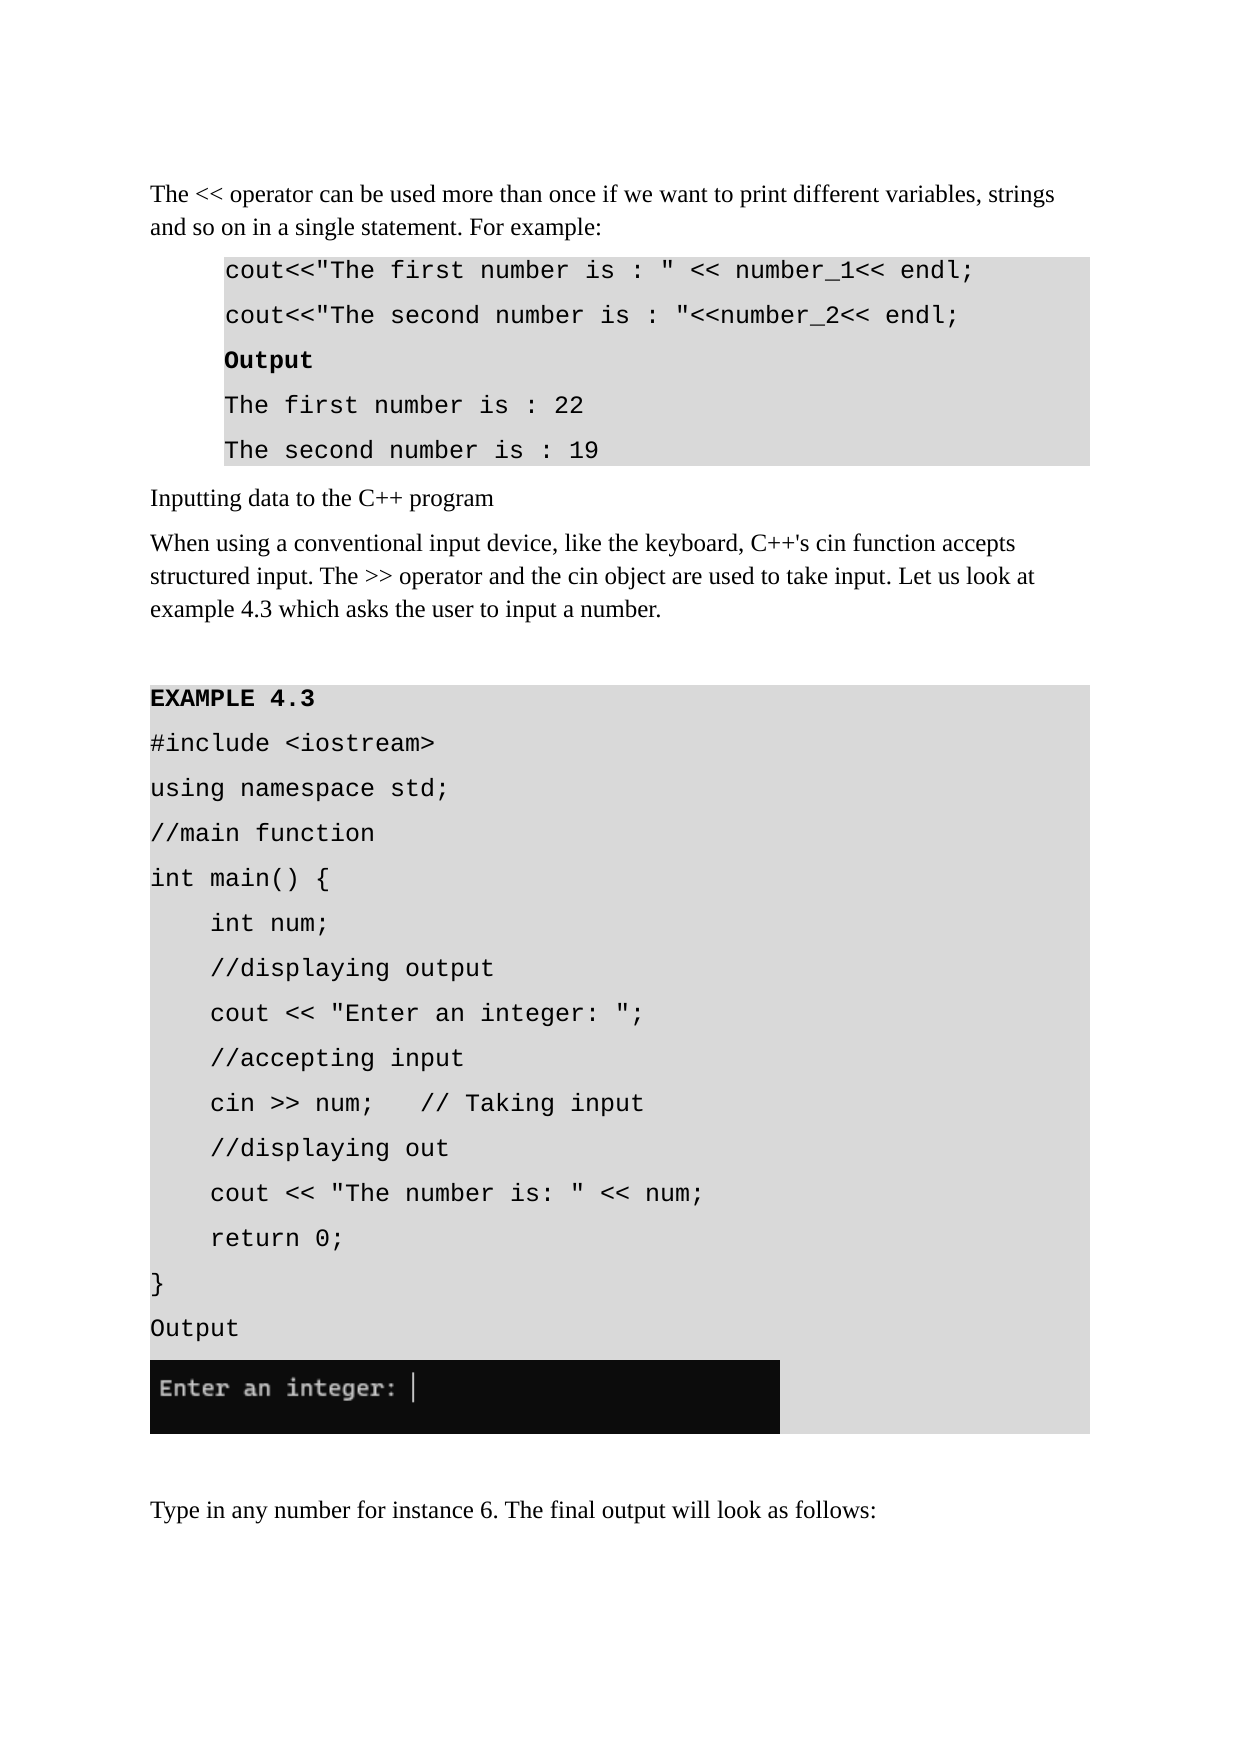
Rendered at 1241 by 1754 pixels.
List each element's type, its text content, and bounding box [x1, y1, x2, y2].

text //accepting input [150, 1045, 1090, 1074]
text #include <iostream> [150, 730, 1090, 759]
text cout << "The number is: " << num; [150, 1180, 1090, 1209]
text The << operator can be used more than once if we want to print different variables, strings and so on in a single statement. For example: [150, 179, 1090, 241]
text Inputting data to the C++ program [150, 483, 1090, 511]
text cout << "Enter an integer: "; [150, 1000, 1090, 1029]
text cout<<"The first number is : " << number_1<< endl; [224, 257, 1090, 286]
text return 0; [150, 1225, 1090, 1254]
text int num; [150, 910, 1090, 939]
picture [150, 1360, 780, 1434]
text When using a conventional input device, like the keyboard, C++'s cin function accepts structured input. The >> operator and the cin object are used to take input. Let us look at example 4.3 which asks the user to input a number. [150, 528, 1090, 623]
text EXAMPLE 4.3 [150, 685, 1090, 714]
text //displaying out [150, 1135, 1090, 1164]
text //displaying output [150, 955, 1090, 984]
text } [150, 1270, 1090, 1299]
text using namespace std; [150, 775, 1090, 804]
text cout<<"The second number is : "<<number_2<< endl; [224, 303, 1090, 331]
text Output [150, 1315, 1090, 1344]
text The second number is : 19 [224, 438, 1090, 466]
text Type in any number for instance 6. The final output will look as follows: [150, 1496, 1090, 1524]
text Output [224, 348, 1090, 376]
text cin >> num; // Taking input [150, 1090, 1090, 1119]
text The first number is : 22 [224, 393, 1090, 421]
text int main() { [150, 865, 1090, 894]
text //main function [150, 820, 1090, 849]
